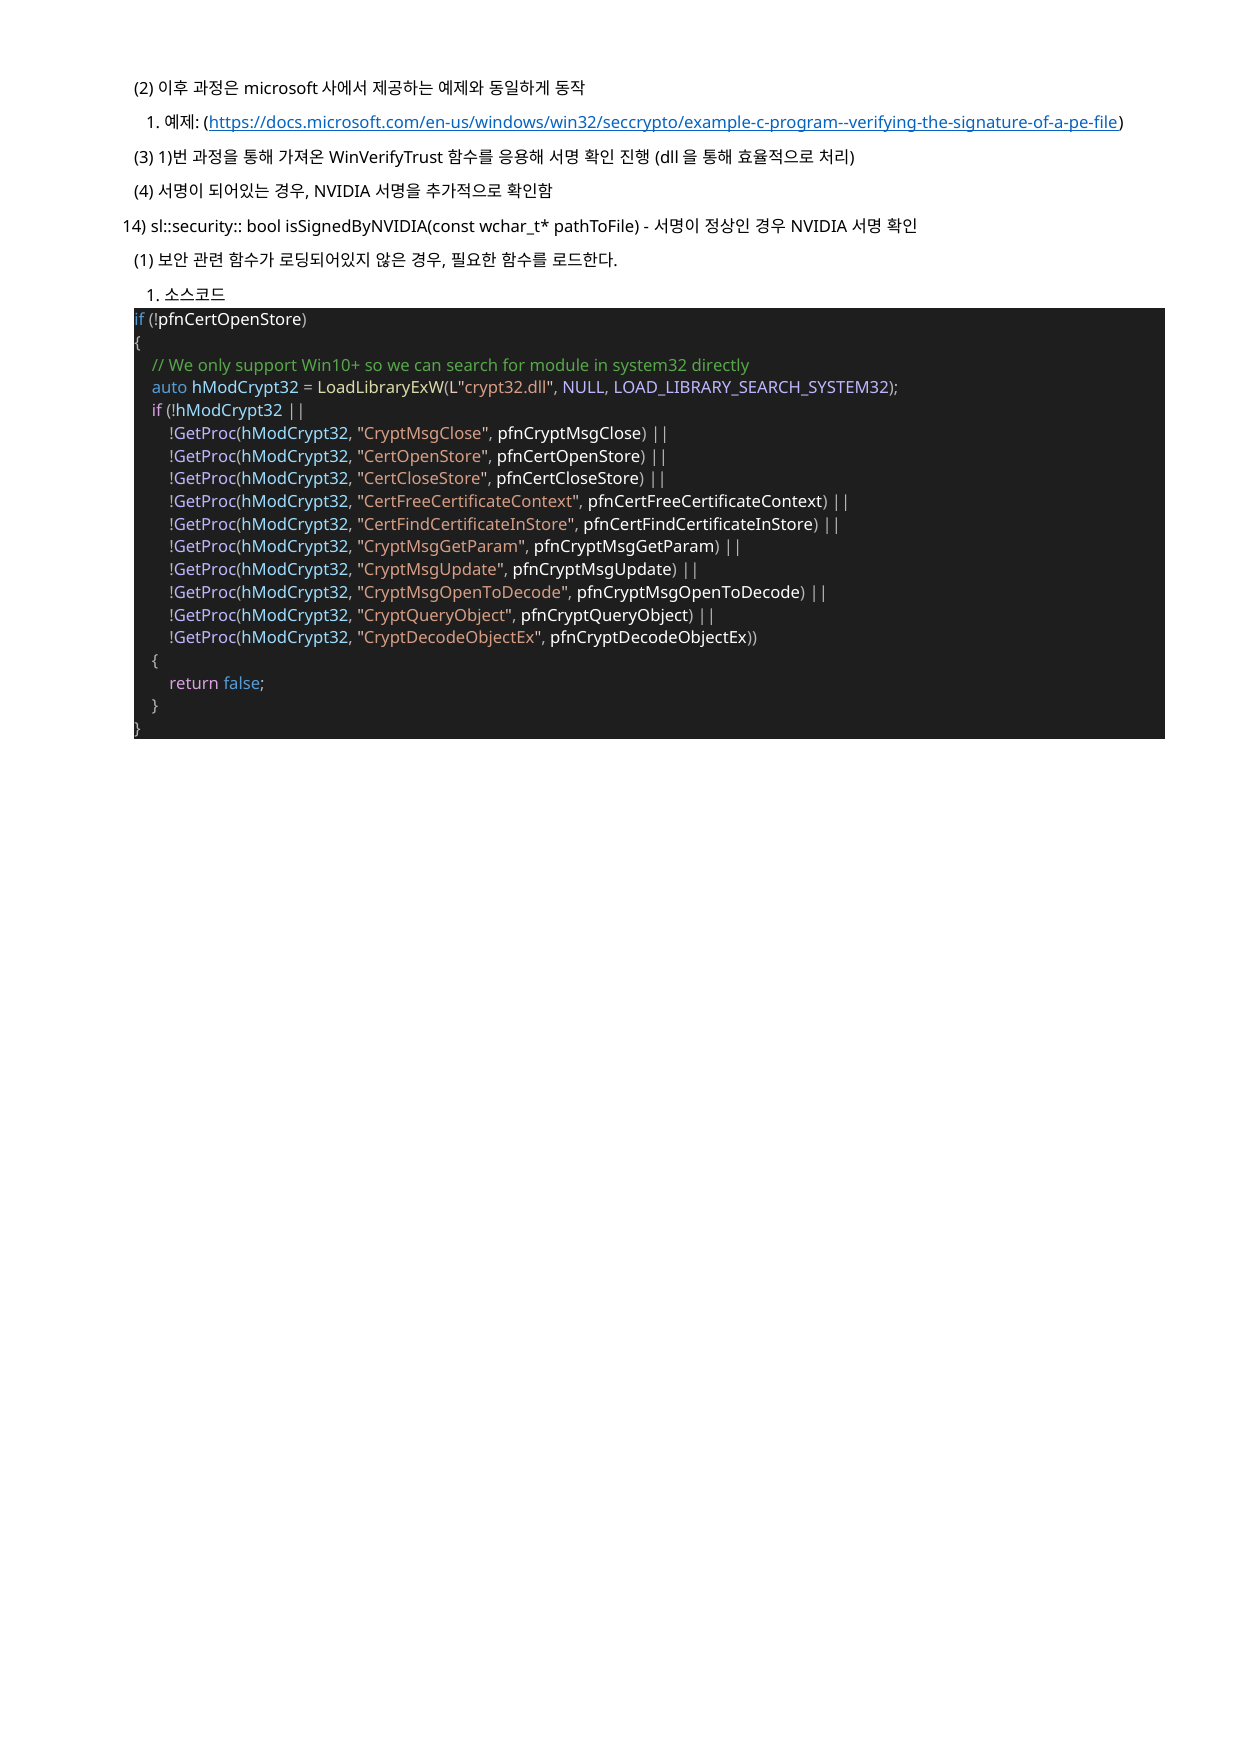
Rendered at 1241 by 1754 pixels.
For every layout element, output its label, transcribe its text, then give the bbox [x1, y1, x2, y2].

text !GetProc(hModCrypt32, "CryptQueryObject", pfnCryptQueryObject) || [134, 603, 1165, 626]
text !GetProc(hModCrypt32, "CryptMsgGetParam", pfnCryptMsgGetParam) || [134, 535, 1165, 558]
text return false; [134, 671, 1165, 694]
text !GetProc(hModCrypt32, "CryptMsgClose", pfnCryptMsgClose) || [134, 422, 1165, 444]
text !GetProc(hModCrypt32, "CryptMsgOpenToDecode", pfnCryptMsgOpenToDecode) || [134, 581, 1165, 603]
subtitle 소스코드 [146, 282, 1165, 306]
text !GetProc(hModCrypt32, "CertFindCertificateInStore", pfnCertFindCertificateInStore) || [134, 512, 1165, 535]
text !GetProc(hModCrypt32, "CertOpenStore", pfnCertOpenStore) || [134, 444, 1165, 467]
text } [134, 694, 1165, 717]
text !GetProc(hModCrypt32, "CertFreeCertificateContext", pfnCertFreeCertificateContext) || [134, 490, 1165, 512]
text !GetProc(hModCrypt32, "CryptMsgUpdate", pfnCryptMsgUpdate) || [134, 558, 1165, 581]
text auto hModCrypt32 = LoadLibraryExW(L"crypt32.dll", NULL, LOAD_LIBRARY_SEARCH_SYSTEM32); [134, 376, 1165, 399]
subtitle sl::security:: bool isSignedByNVIDIA(const wchar_t* pathToFile) - 서명이 정상인 경우 NVIDIA 서명 확인 [122, 213, 1165, 237]
text !GetProc(hModCrypt32, "CryptDecodeObjectEx", pfnCryptDecodeObjectEx)) [134, 626, 1165, 649]
subtitle 서명이 되어있는 경우, NVIDIA 서명을 추가적으로 확인함 [134, 178, 1165, 203]
text !GetProc(hModCrypt32, "CertCloseStore", pfnCertCloseStore) || [134, 467, 1165, 490]
subtitle 보안 관련 함수가 로딩되어있지 않은 경우, 필요한 함수를 로드한다. [134, 247, 1165, 272]
text // We only support Win10+ so we can search for module in system32 directly [134, 353, 1165, 376]
subtitle 1)번 과정을 통해 가져온 WinVerifyTrust 함수를 응용해 서명 확인 진행 (dll을 통해 효율적으로 처리) [134, 144, 1165, 168]
subtitle 예제: (https://docs.microsoft.com/en-us/windows/win32/seccrypto/example-c-program--verifying-the-signature-of-a-pe-file) [146, 109, 1165, 134]
text { [134, 649, 1165, 671]
text if (!hModCrypt32 || [134, 399, 1165, 422]
text if (!pfnCertOpenStore) [134, 308, 1165, 331]
text { [134, 331, 1165, 353]
text } [134, 717, 1165, 739]
subtitle 이후 과정은 microsoft사에서 제공하는 예제와 동일하게 동작 [134, 75, 1165, 99]
